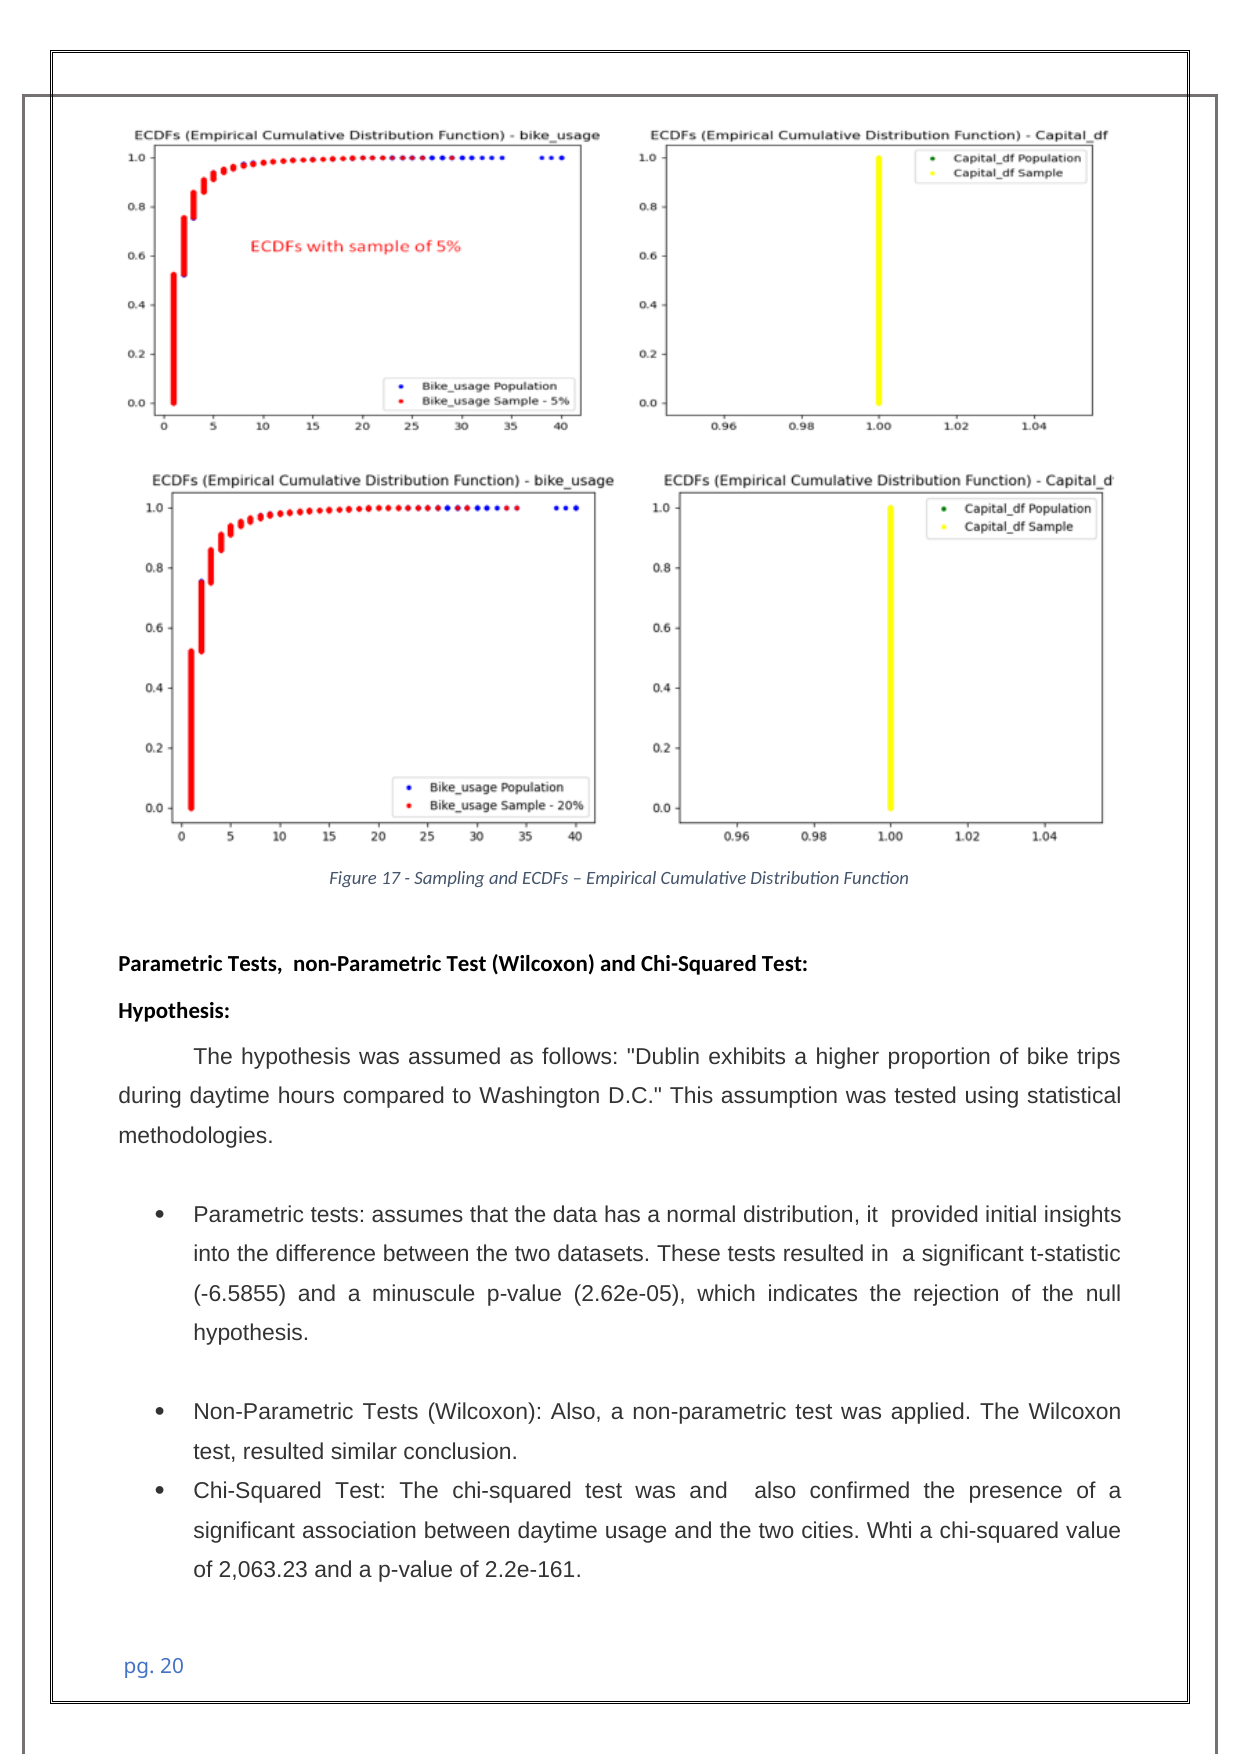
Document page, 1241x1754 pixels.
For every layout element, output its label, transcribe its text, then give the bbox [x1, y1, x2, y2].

text The hypothesis was assumed as follows: "Dublin exhibits a higher proportion of bike trips during daytime hours compared to Washington D.C." This assumption was tested using statistical methodologies. [118, 1043, 1122, 1148]
list Chi-Squared Test: The chi-squared test was and also confirmed the presence of a significant association between daytime usage and the two cities. Whti a chi-squared value of 2,063.23 and a p-value of 2.2e-161. [156, 1477, 1122, 1582]
text Hypothesis: [118, 996, 1122, 1024]
list Parametric tests: assumes that the data has a normal distribution, it provided initial insights into the difference between the two datasets. These tests resulted in a significant t-statistic (-6.5855) and a minuscule p-value (2.62e-05), which indicates the rejection of the null hypothesis. [156, 1201, 1122, 1346]
list Non-Parametric Tests (Wilcoxon): Also, a non-parametric test was applied. The Wilcoxon test, resulted similar conclusion. [156, 1398, 1122, 1464]
picture [124, 118, 1116, 852]
text Parametric Tests, non-Parametric Test (Wilcoxon) and Chi-Squared Test: [118, 949, 1122, 977]
text Figure 17 - Sampling and ECDFs – Empirical Cumulative Distribution Function [118, 866, 1122, 889]
